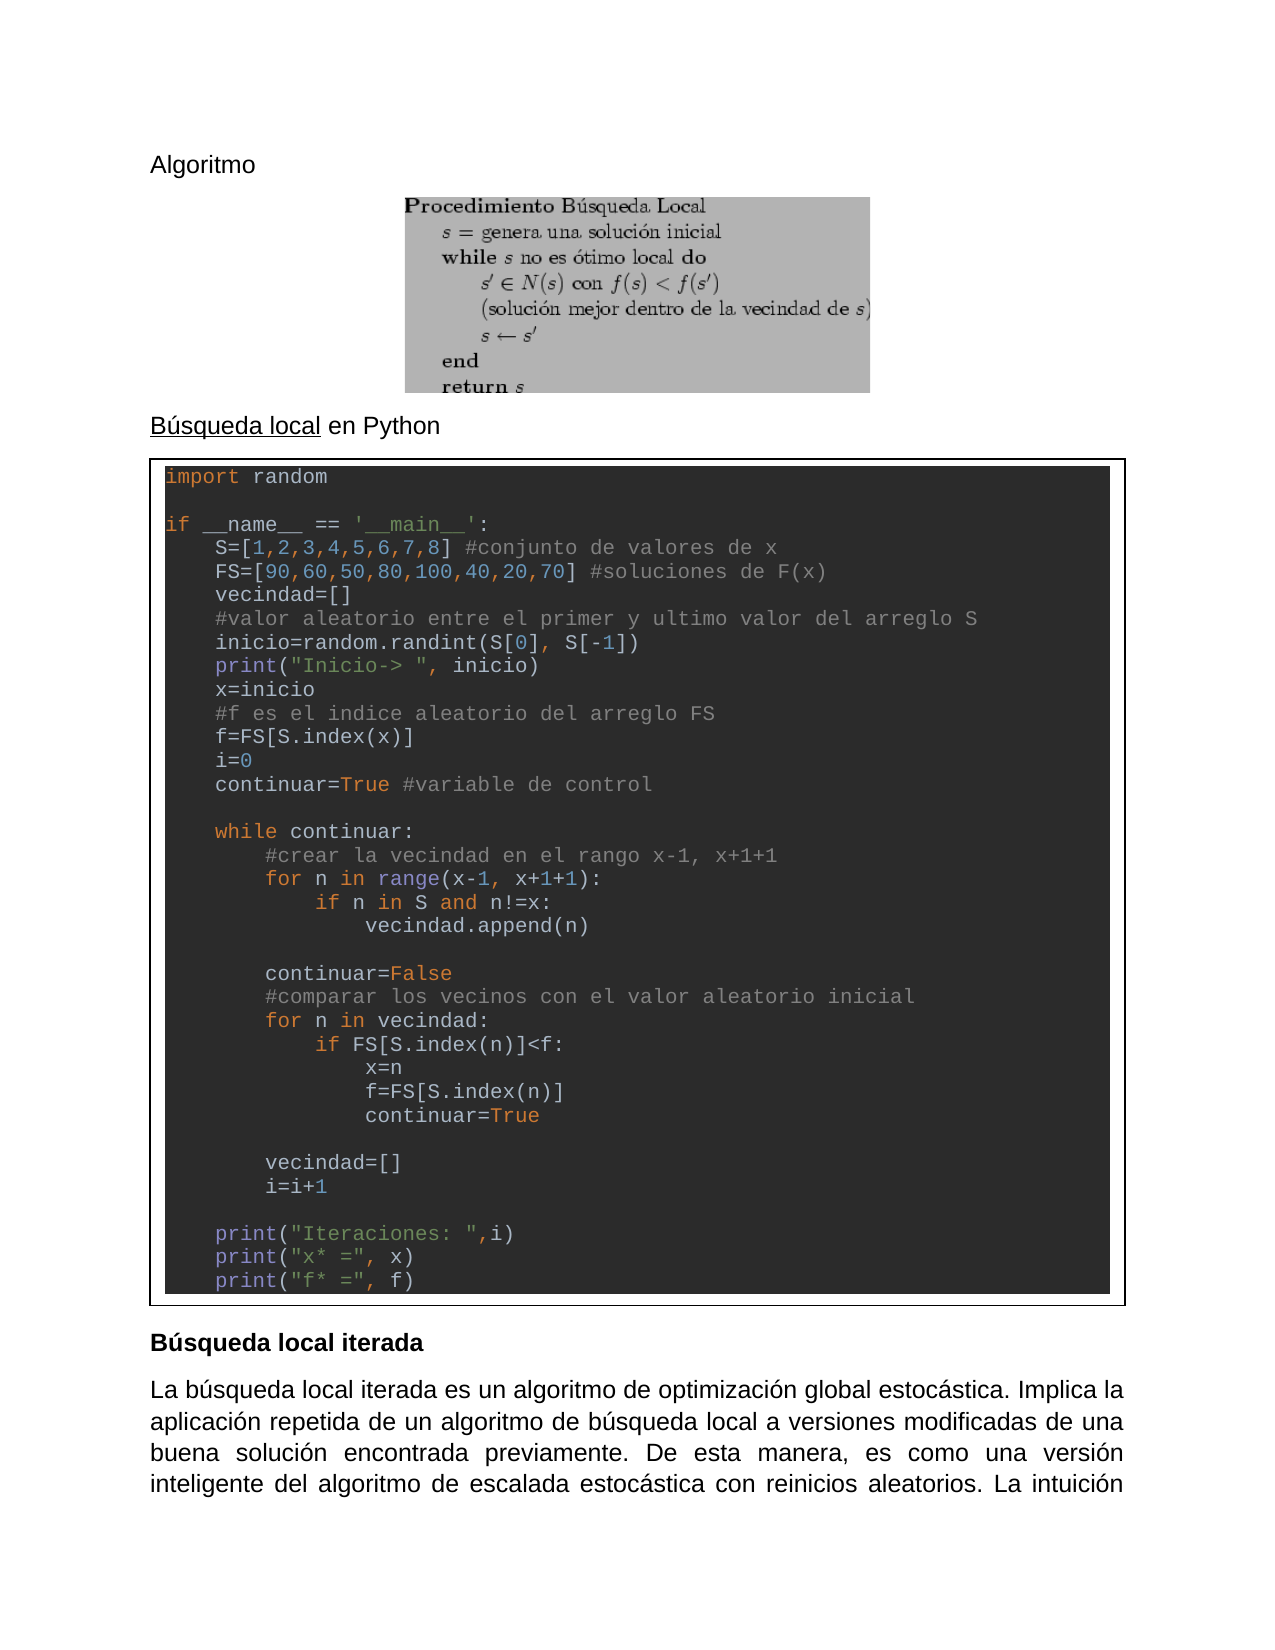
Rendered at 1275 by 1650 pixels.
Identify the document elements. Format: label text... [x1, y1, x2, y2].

text Algoritmo [150, 150, 1125, 179]
picture [404, 197, 871, 393]
text Búsqueda local iterada [150, 1328, 1125, 1356]
text Búsqueda local en Python [150, 411, 1125, 440]
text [150, 1375, 1125, 1497]
